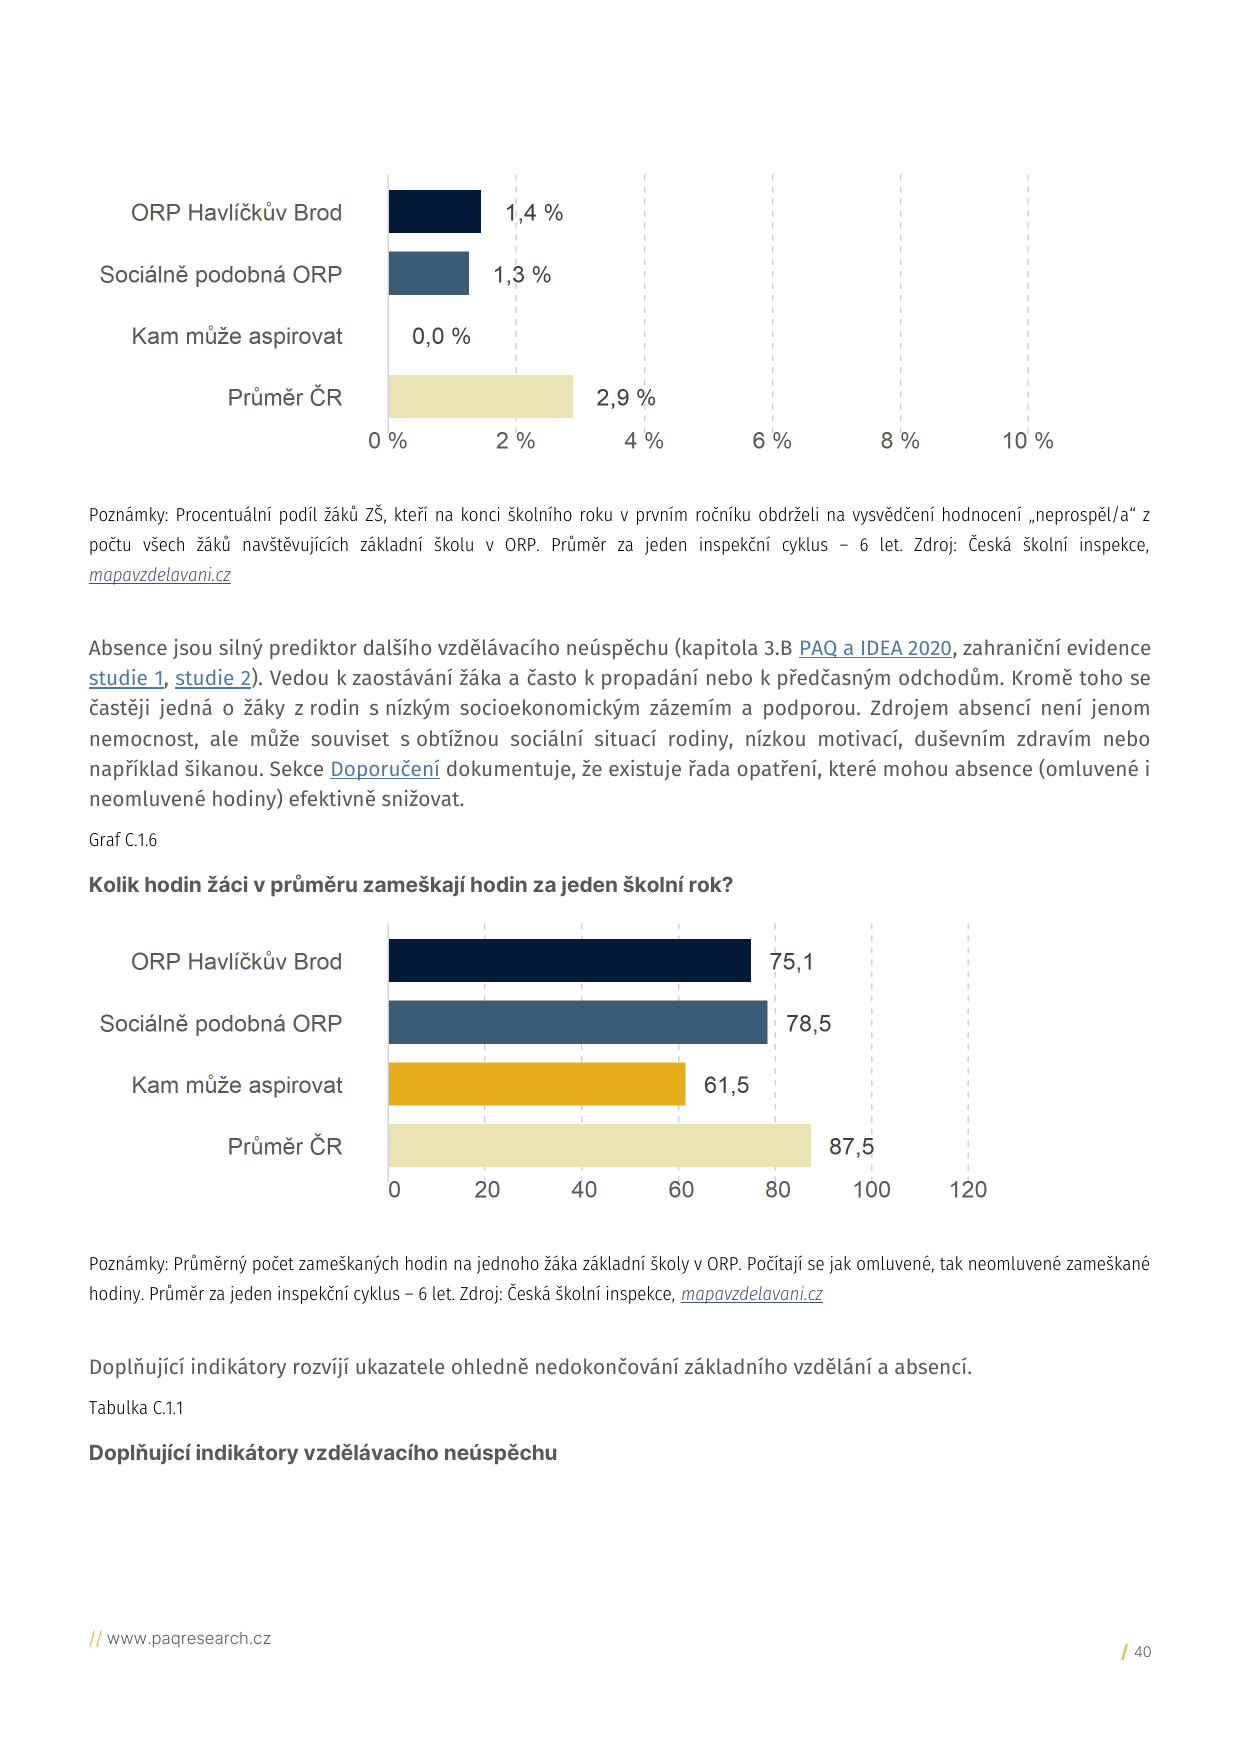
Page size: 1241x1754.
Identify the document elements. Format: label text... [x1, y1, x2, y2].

text Poznámky: Procentuální podíl žáků ZŠ, kteří na konci školního roku v prvním ročníku obdrželi na vysvědčení hodnocení „neprospěl/a“ z počtu všech žáků navštěvujících základní školu v ORP. Průměr za jeden inspekční cyklus – 6 let. Zdroj: Česká školní inspekce, mapavzdelavani.cz [89, 496, 1152, 586]
text Graf C.1.6 [89, 828, 1152, 851]
text Kolik hodin žáci v průměru zameškají hodin za jeden školní rok? [89, 867, 1152, 897]
text Absence jsou silný prediktor dalšího vzdělávacího neúspěchu (kapitola 3.B PAQ a IDEA 2020, zahraniční evidence studie 1, studie 2). Vedou k zaostávání žáka a často k propadání nebo k předčasným odchodům. Kromě toho se častěji jedná o žáky z rodin s nízkým socioekonomickým zázemím a podporou. Zdrojem absencí není jenom nemocnost, ale může souviset s obtížnou sociální situací rodiny, nízkou motivací, duševním zdravím nebo například šikanou. Sekce Doporučení dokumentuje, že existuje řada opatření, které mohou absence (omluvené i neomluvené hodiny) efektivně snižovat. [89, 631, 1152, 812]
text Doplňující indikátory vzdělávacího neúspěchu [89, 1435, 1152, 1465]
text Poznámky: Průměrný počet zameškaných hodin na jednoho žáka základní školy v ORP. Počítají se jak omluvené, tak neomluvené zameškané hodiny. Průměr za jeden inspekční cyklus – 6 let. Zdroj: Česká školní inspekce, mapavzdelavani.cz [89, 1245, 1152, 1306]
text Doplňující indikátory rozvíjí ukazatele ohledně nedokončování základního vzdělání a absencí. [89, 1350, 1152, 1380]
picture [88, 147, 1139, 480]
text Tabulka C.1.1 [89, 1397, 1152, 1419]
picture [88, 897, 1139, 1229]
